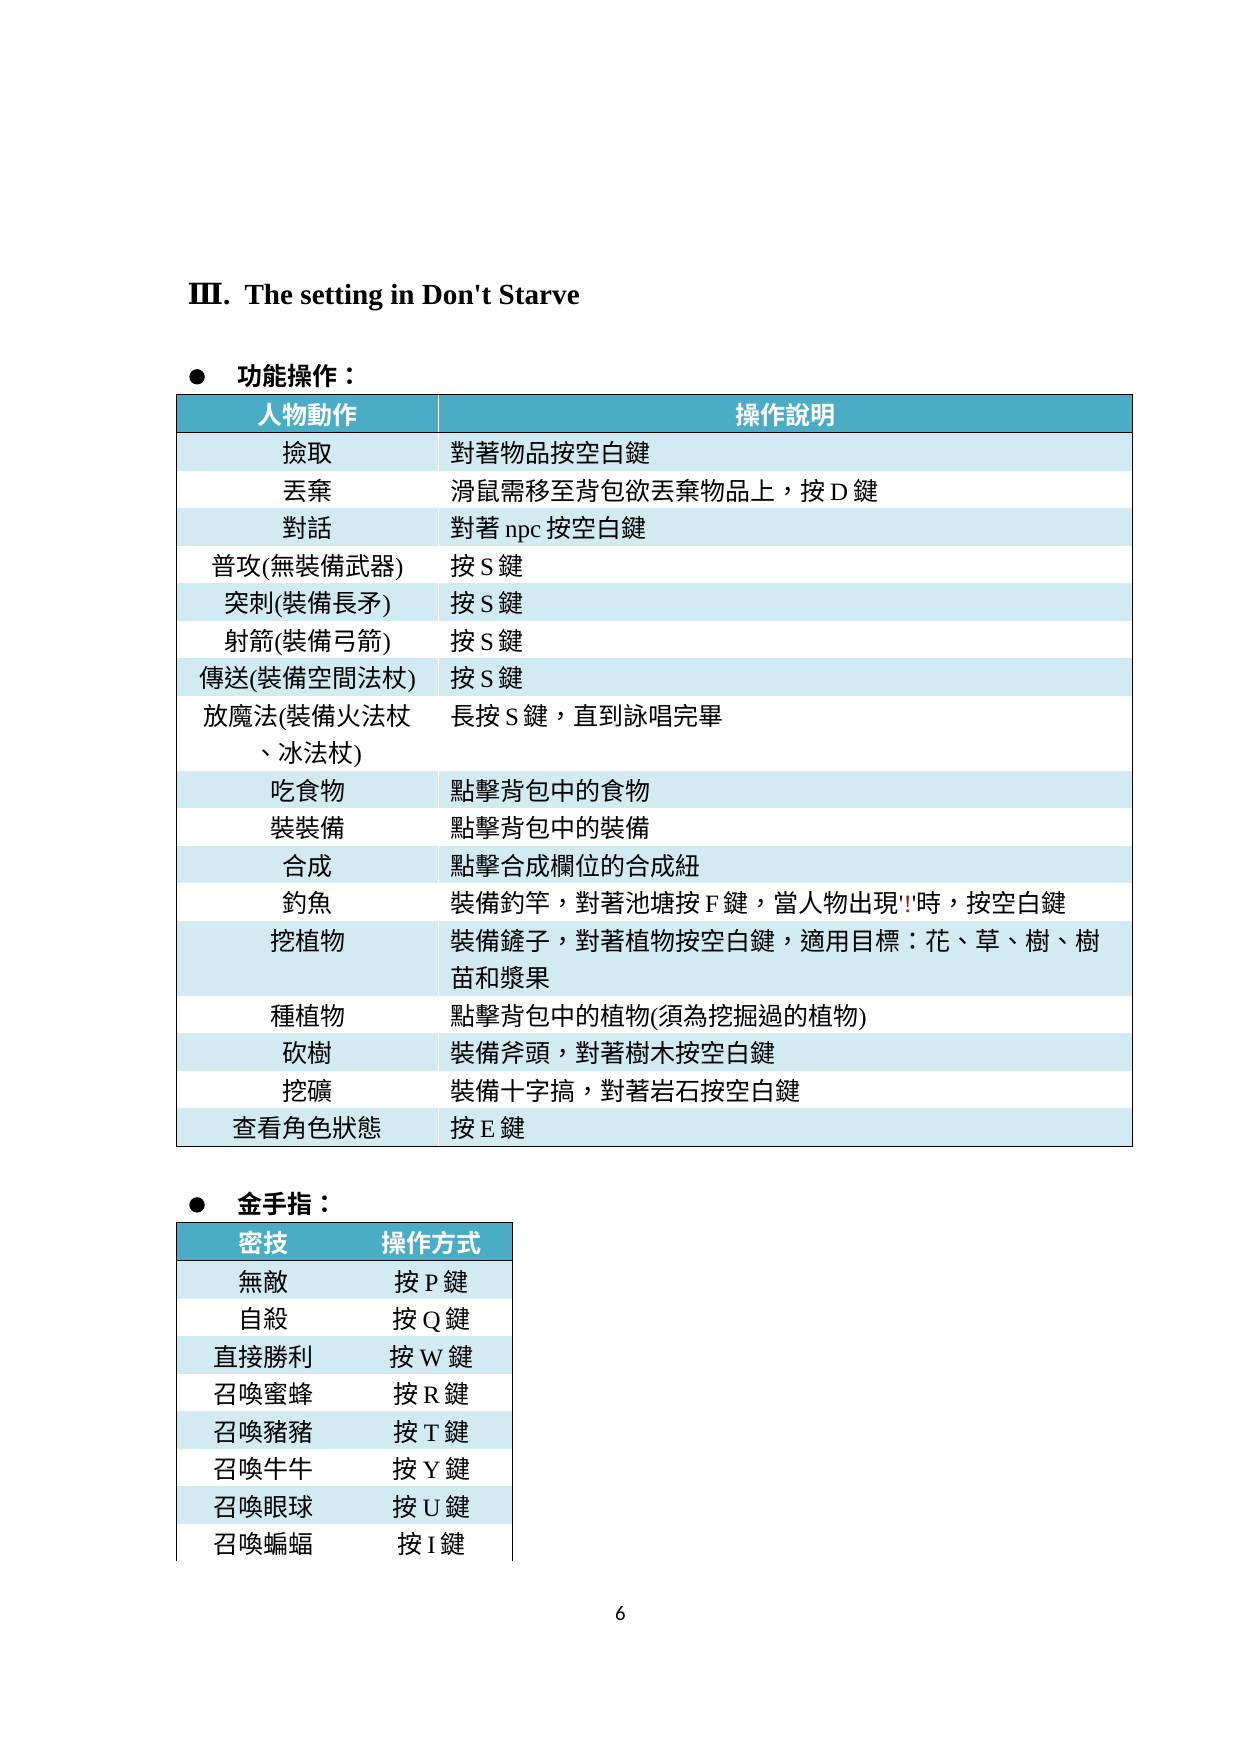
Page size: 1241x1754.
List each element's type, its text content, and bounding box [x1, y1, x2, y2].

subtitle Ⅲ. The setting in Don't Starve [187, 275, 1053, 312]
list 金手指： [187, 1184, 1053, 1222]
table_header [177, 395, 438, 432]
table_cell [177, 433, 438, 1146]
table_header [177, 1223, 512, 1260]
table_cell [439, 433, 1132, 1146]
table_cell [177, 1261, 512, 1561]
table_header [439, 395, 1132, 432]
list 功能操作： [187, 356, 1053, 394]
